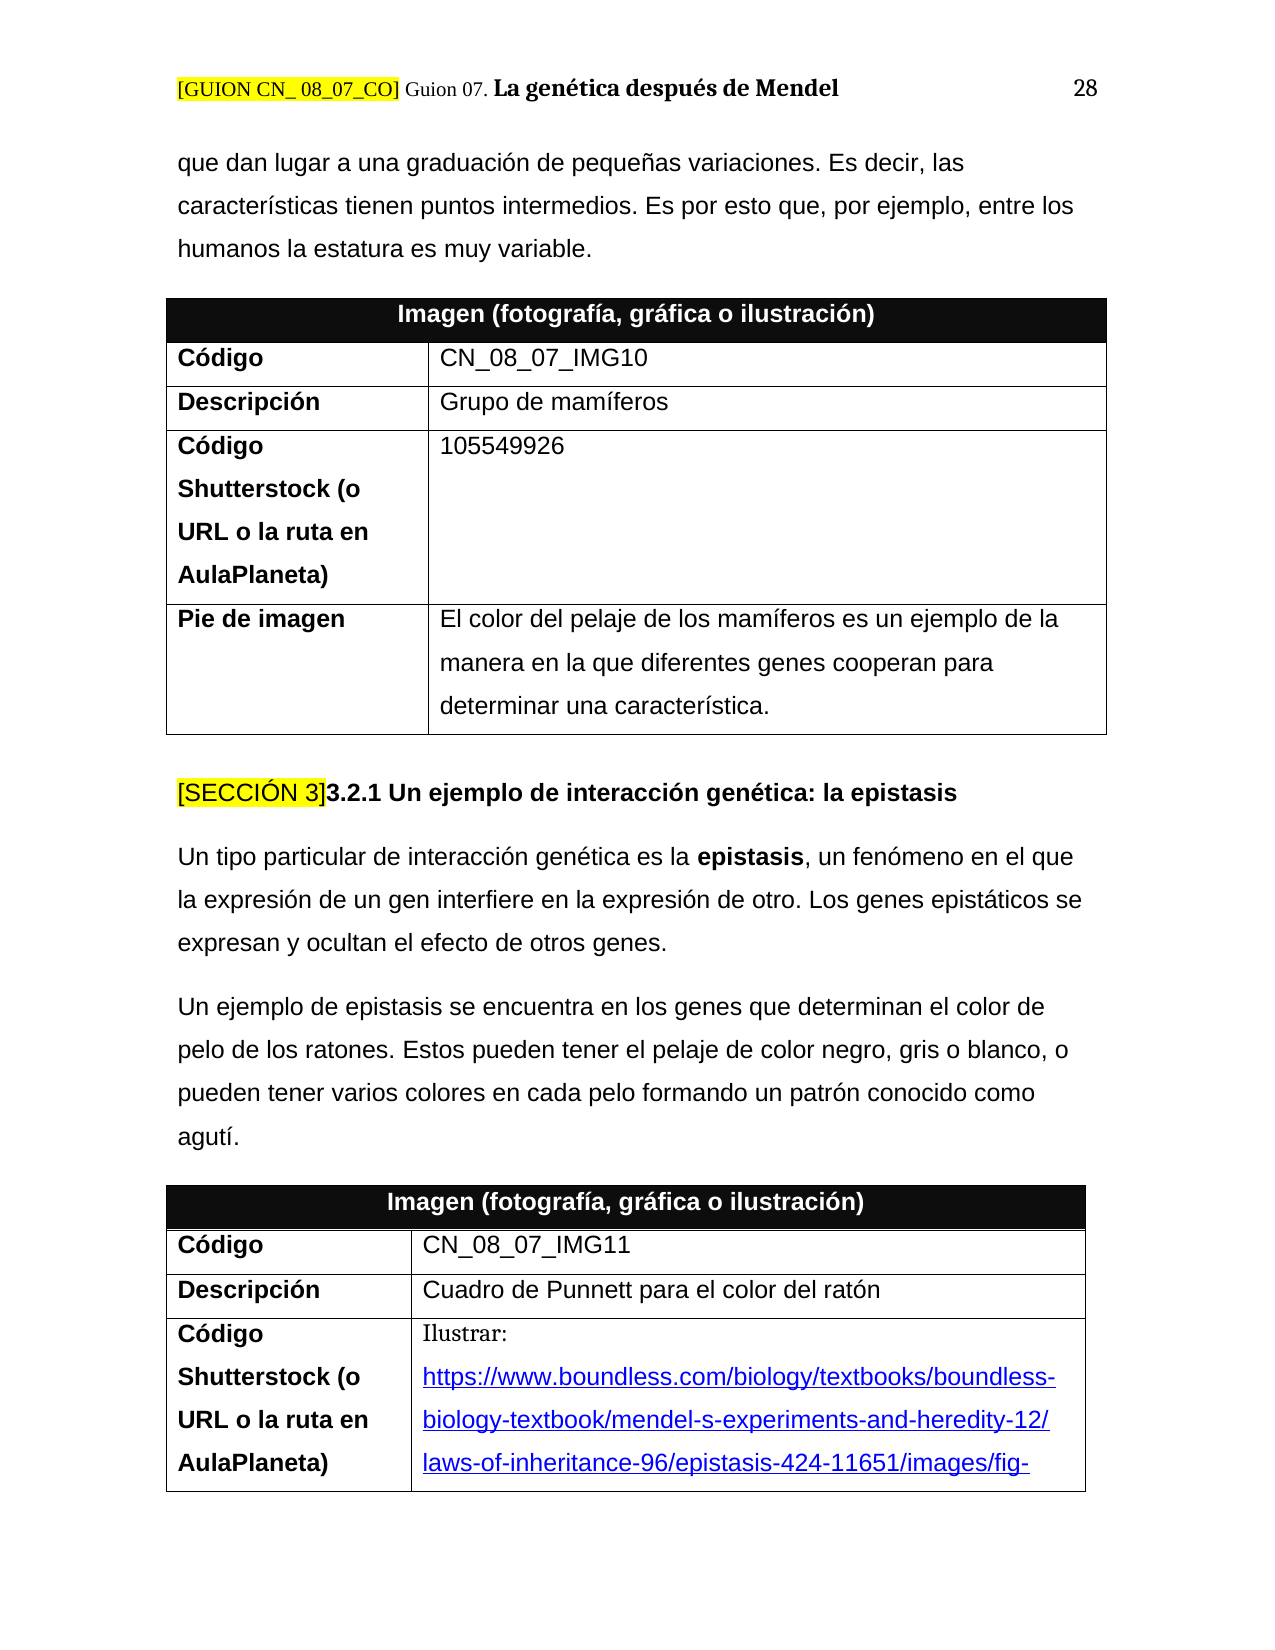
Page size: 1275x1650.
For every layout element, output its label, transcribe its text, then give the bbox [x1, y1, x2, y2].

table_cell Descripción [167, 1275, 411, 1318]
text Un tipo particular de interacción genética es la epistasis, un fenómeno en el que la expresión de un gen interfiere en la expresión de otro. Los genes epistáticos se expresan y ocultan el efecto de otros genes. [177, 842, 1098, 957]
table_cell Grupo de mamíferos [429, 387, 1106, 430]
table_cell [167, 1319, 411, 1491]
table_cell Código [167, 1231, 411, 1273]
table_cell Descripción [167, 387, 428, 430]
table_header Imagen (fotografía, gráfica o ilustración) [167, 1186, 1085, 1229]
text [177, 148, 1098, 263]
table_header Imagen (fotografía, gráfica o ilustración) [167, 299, 1106, 342]
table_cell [412, 1319, 1085, 1491]
table_cell El color del pelaje de los mamíferos es un ejemplo de la manera en la que diferentes genes cooperan para determinar una característica. [429, 605, 1106, 734]
table_cell CN_08_07_IMG11 [412, 1231, 1085, 1273]
text Un ejemplo de epistasis se encuentra en los genes que determinan el color de pelo de los ratones. Estos pueden tener el pelaje de color negro, gris o blanco, o pueden tener varios colores en cada pelo formando un patrón conocido como agutí. [177, 992, 1098, 1150]
table_cell Código Shutterstock (o URL o la ruta en AulaPlaneta) [167, 431, 428, 603]
text [SECCIÓN 3]3.2.1 Un ejemplo de interacción genética: la epistasis [326, 778, 1098, 807]
table_cell CN_08_07_IMG10 [429, 343, 1106, 386]
table_cell 105549926 [429, 431, 1106, 603]
table_cell Cuadro de Punnett para el color del ratón [412, 1275, 1085, 1318]
table_cell Pie de imagen [167, 605, 428, 734]
table_cell Código [167, 343, 428, 386]
